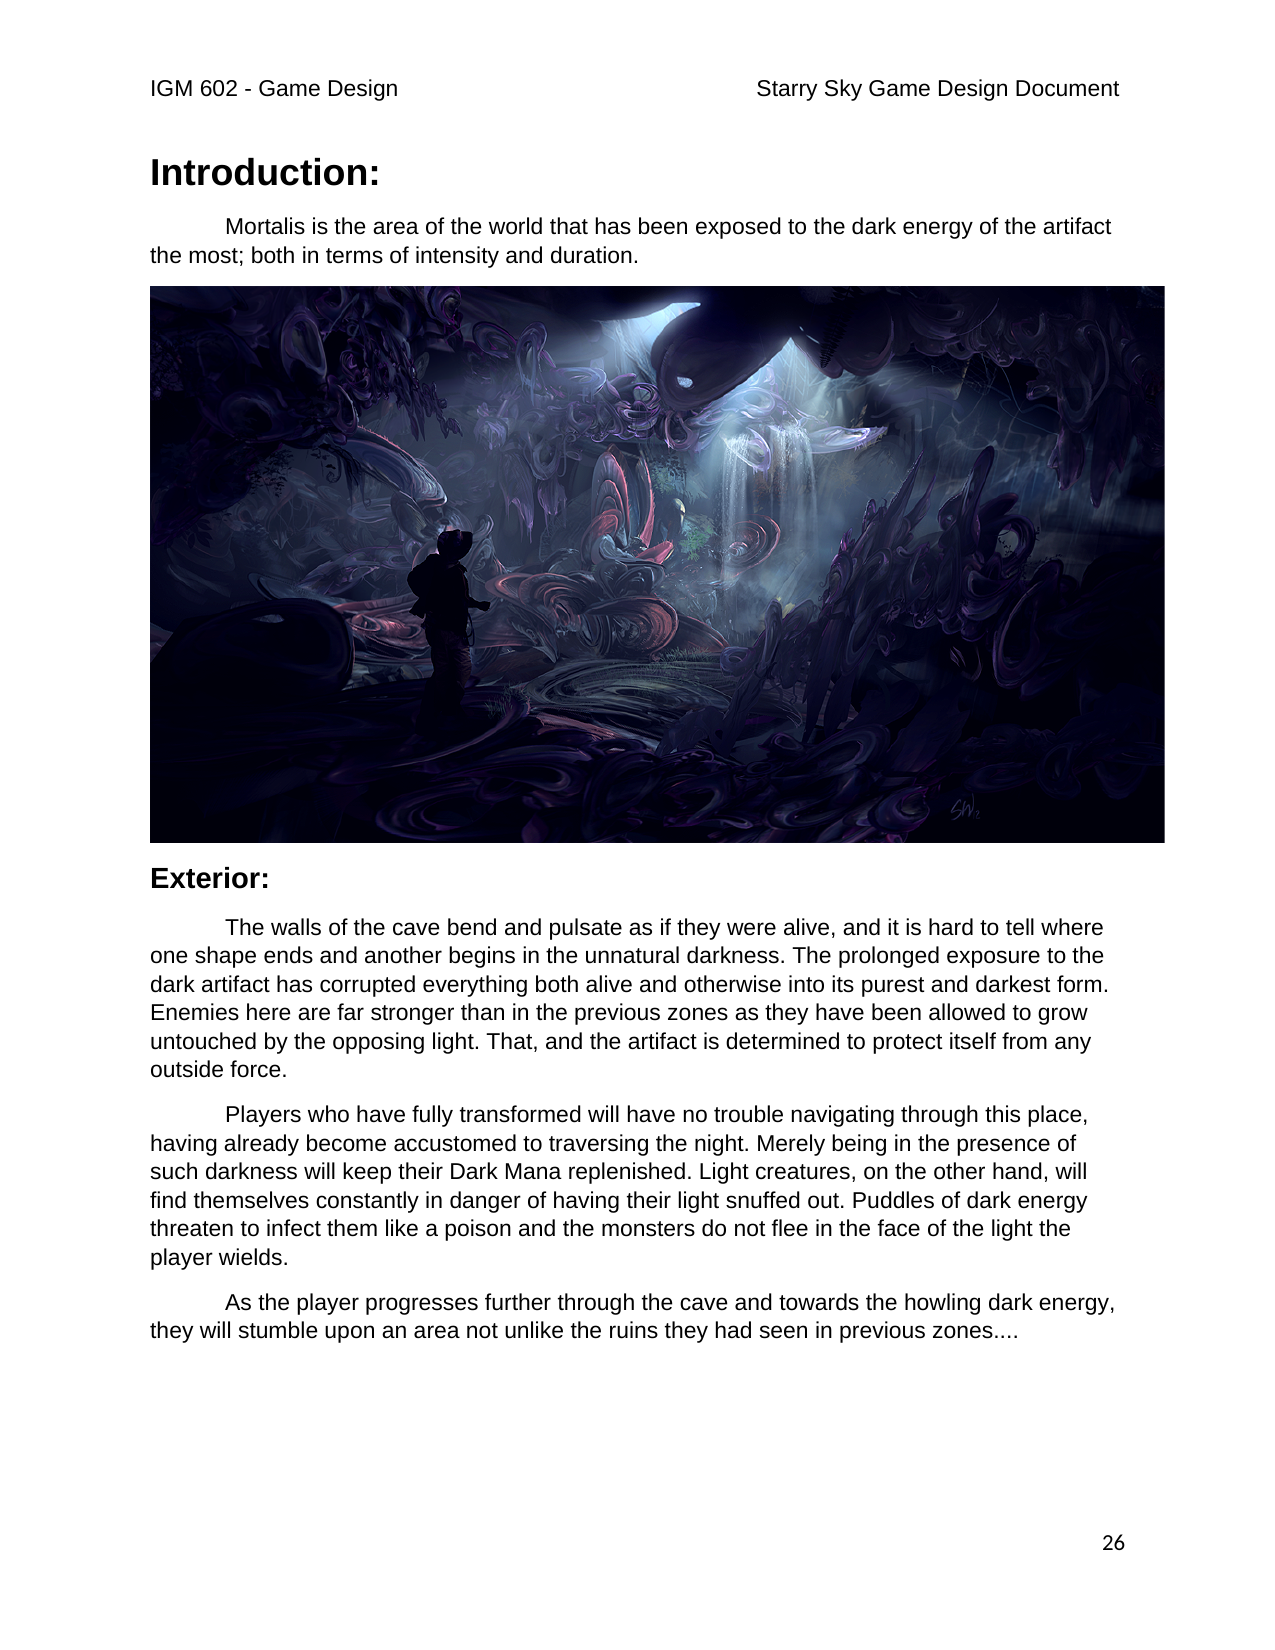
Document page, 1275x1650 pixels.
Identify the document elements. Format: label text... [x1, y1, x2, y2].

text Players who have fully transformed will have no trouble navigating through this place, having already become accustomed to traversing the night. Merely being in the presence of such darkness will keep their Dark Mana replenished. Light creatures, on the other hand, will find themselves constantly in danger of having their light snuffed out. Puddles of dark energy threaten to infect them like a poison and the monsters do not flee in the face of the light the player wields. [150, 1101, 1125, 1270]
text Mortalis is the area of the world that has been exposed to the dark energy of the artifact the most; both in terms of intensity and duration. [150, 213, 1125, 268]
text Exterior: [150, 861, 1125, 895]
text Introduction: [150, 150, 1125, 193]
text As the player progresses further through the cave and towards the howling dark energy, they will stumble upon an area not unlike the ruins they had seen in previous zones.... [150, 1288, 1125, 1343]
picture [150, 286, 1165, 843]
text The walls of the cave bend and pulsate as if they were alive, and it is hard to tell where one shape ends and another begins in the unnatural darkness. The prolonged exposure to the dark artifact has corrupted everything both alive and otherwise into its purest and darkest form. Enemies here are far stronger than in the previous zones as they have been allowed to grow untouched by the opposing light. That, and the artifact is determined to protect itself from any outside force. [150, 914, 1125, 1082]
